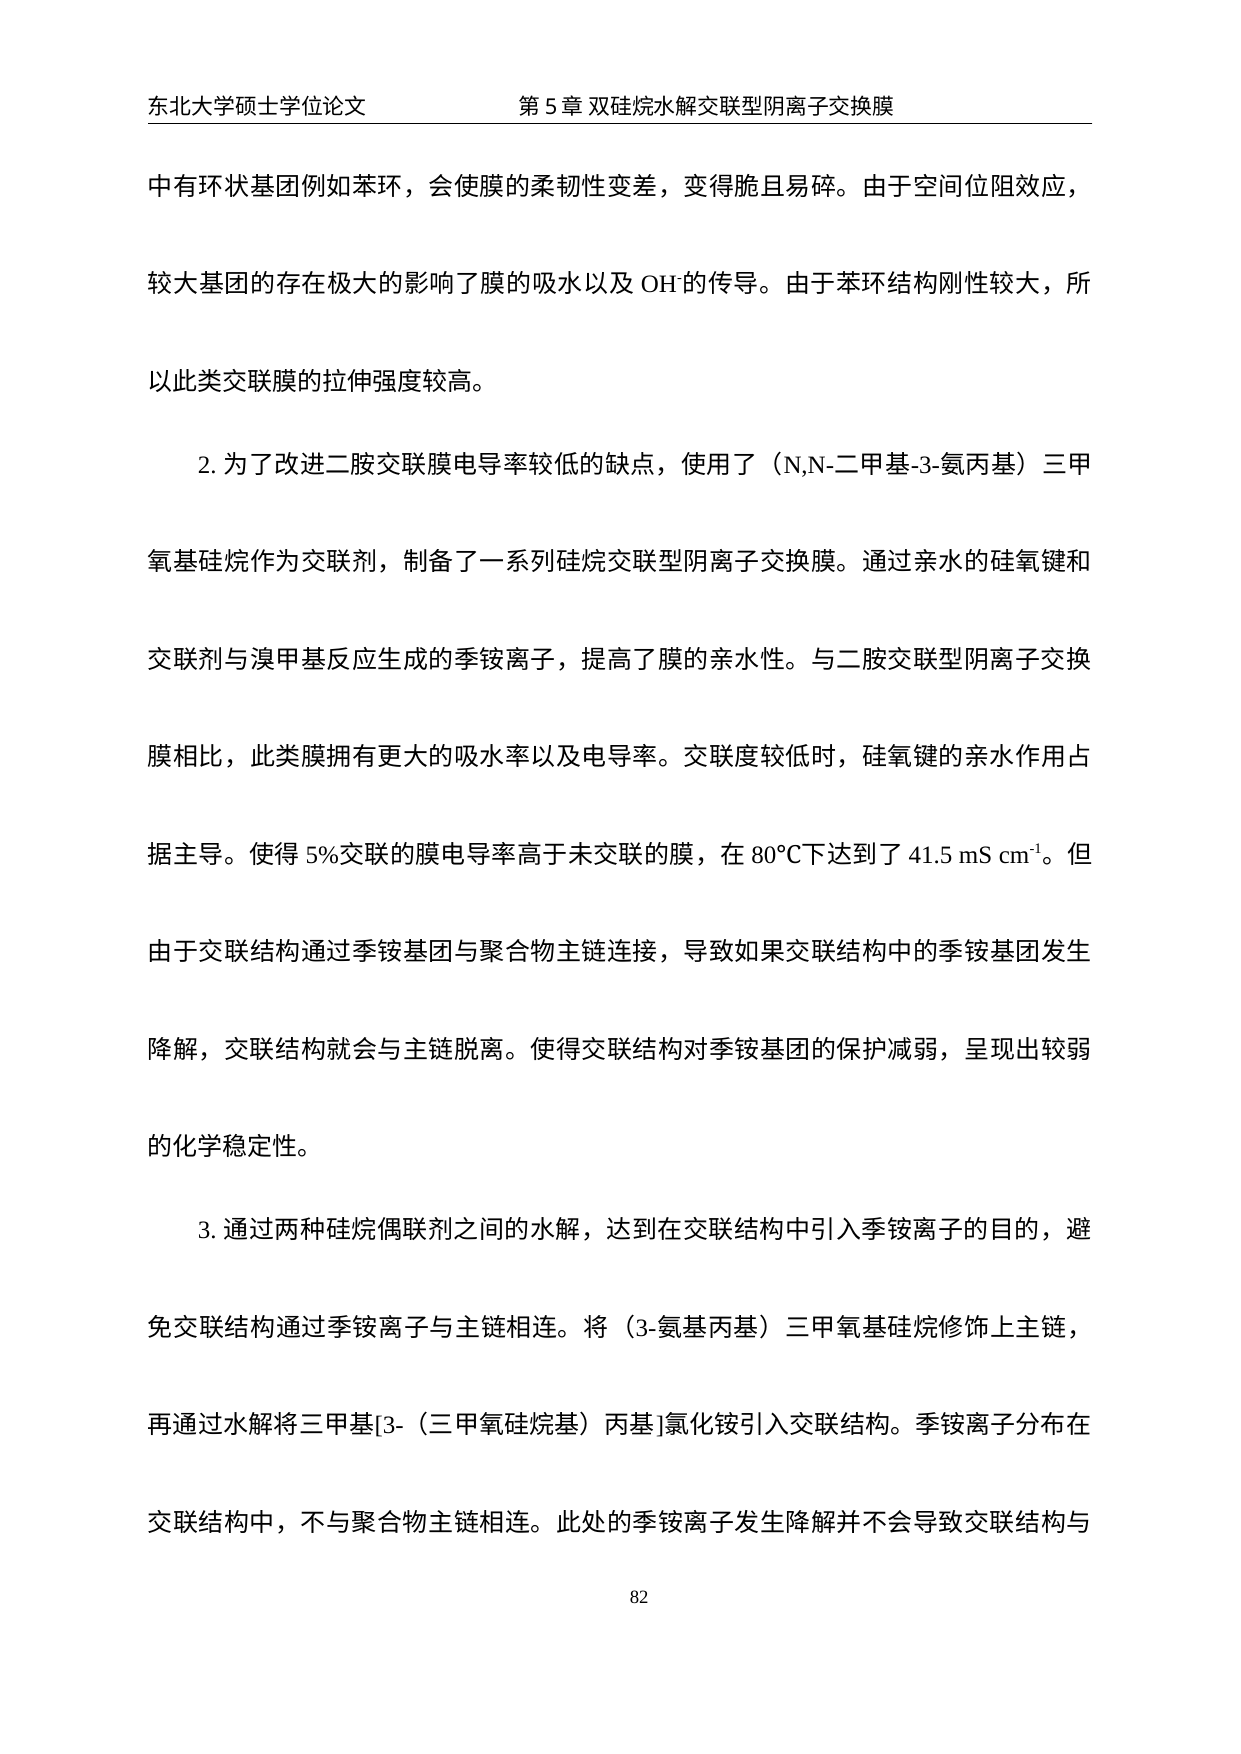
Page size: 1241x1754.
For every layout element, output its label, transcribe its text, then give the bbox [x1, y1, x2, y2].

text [148, 152, 1092, 412]
text 2. 为了改进二胺交联膜电导率较低的缺点，使用了（N,N-二甲基-3-氨丙基）三甲氧基硅烷作为交联剂，制备了一系列硅烷交联型阴离子交换膜。通过亲水的硅氧键和交联剂与溴甲基反应生成的季铵离子，提高了膜的亲水性。与二胺交联型阴离子交换膜相比，此类膜拥有更大的吸水率以及电导率。交联度较低时，硅氧键的亲水作用占据主导。使得5%交联的膜电导率高于未交联的膜，在80℃下达到了41.5 mS cm-1。但由于交联结构通过季铵基团与聚合物主链连接，导致如果交联结构中的季铵基团发生降解，交联结构就会与主链脱离。使得交联结构对季铵基团的保护减弱，呈现出较弱的化学稳定性。 [148, 430, 1092, 1177]
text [148, 1196, 1092, 1553]
